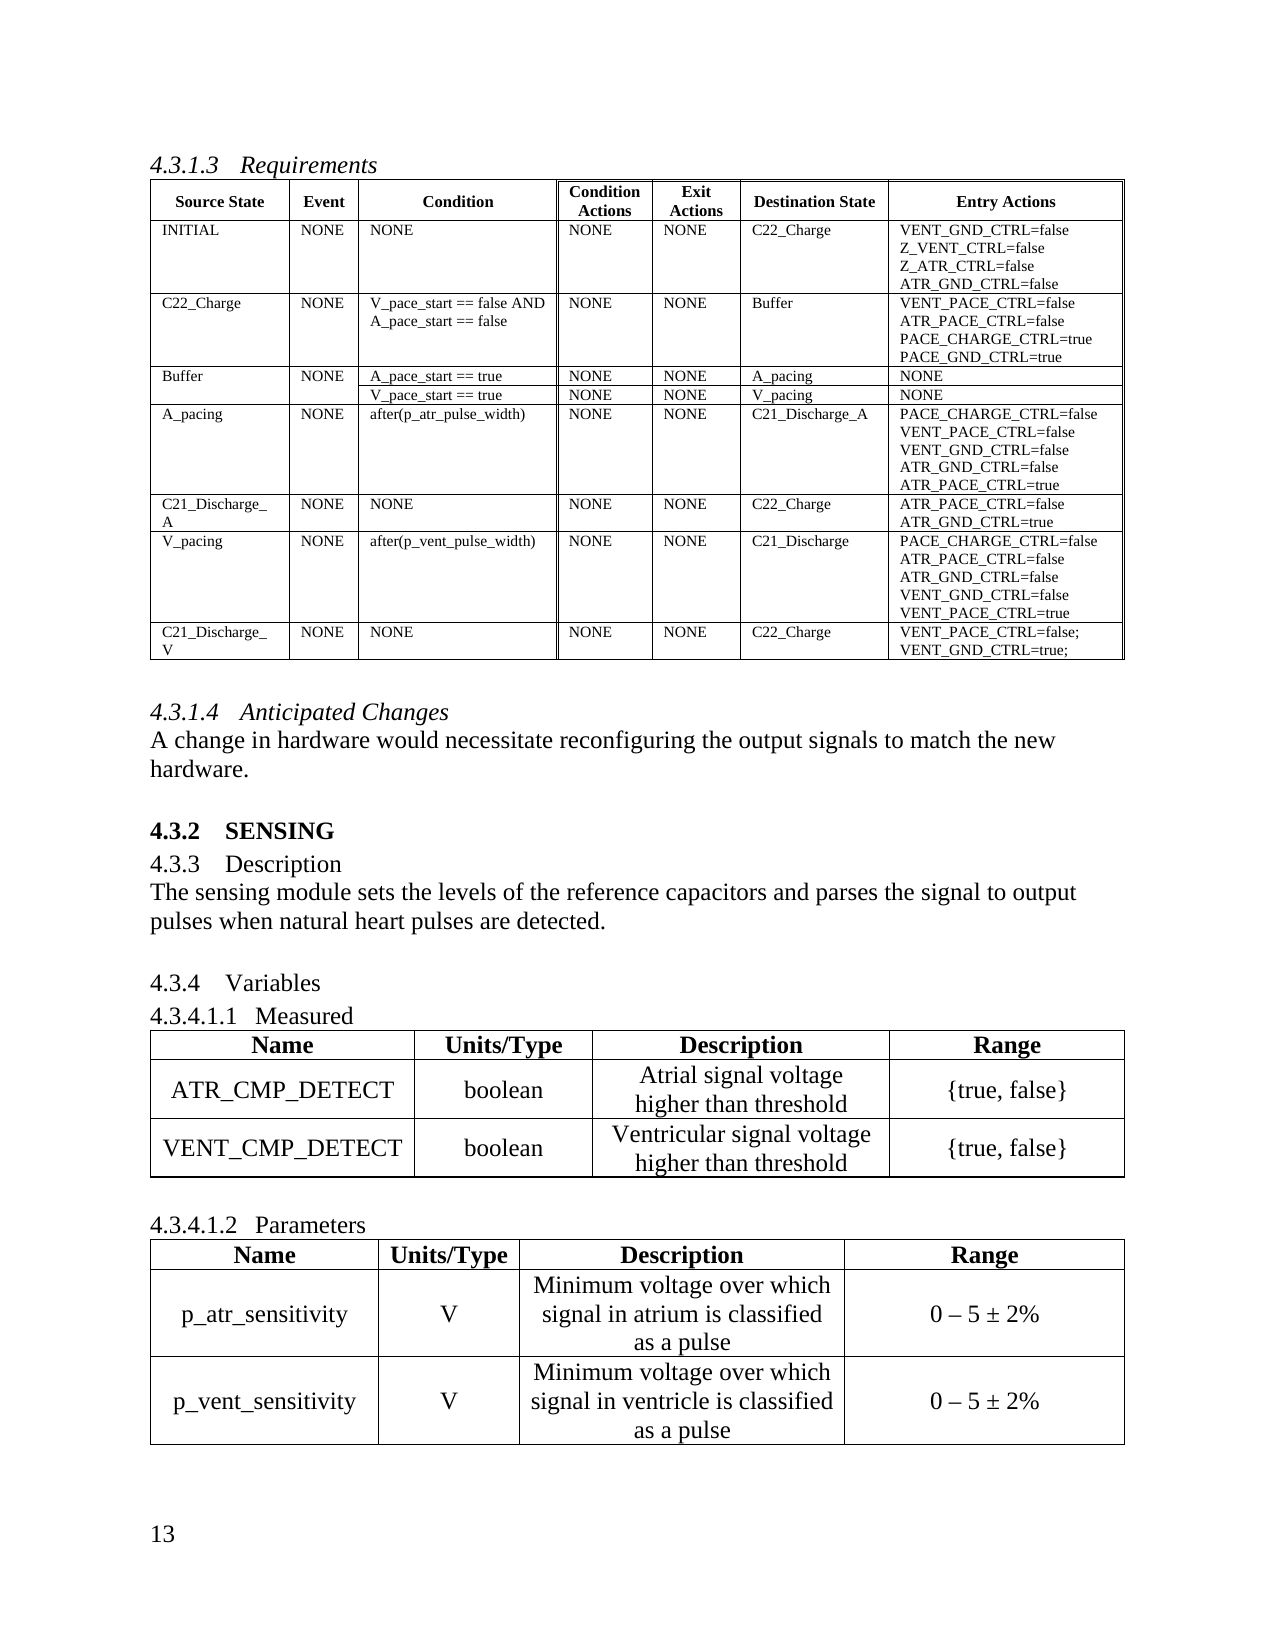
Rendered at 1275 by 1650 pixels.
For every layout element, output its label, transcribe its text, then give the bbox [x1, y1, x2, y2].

table_cell boolean [415, 1060, 592, 1118]
table_cell NONE [653, 367, 740, 384]
table_cell NONE [653, 405, 740, 494]
table_header Condition [359, 180, 556, 220]
table_header Source State [151, 180, 289, 220]
table_cell C22_Charge [741, 495, 888, 531]
subtitle Measured [150, 1001, 1125, 1029]
table_cell V_pace_start == false AND A_pace_start == false [359, 294, 556, 366]
table_cell NONE [290, 405, 358, 494]
table_cell after(p_atr_pulse_width) [359, 405, 556, 494]
table_cell A_pace_start == true [359, 367, 556, 384]
subtitle Requirements [150, 150, 1125, 179]
text The sensing module sets the levels of the reference capacitors and parses the signal to output pulses when natural heart pulses are detected. [150, 877, 1125, 935]
table_cell NONE [559, 623, 652, 658]
table_header Name [151, 1240, 378, 1269]
table_cell Atrial signal voltage higher than threshold [593, 1060, 889, 1118]
table_header Event [290, 180, 358, 220]
table_cell boolean [415, 1119, 592, 1176]
table_cell NONE [889, 386, 1122, 403]
table_cell NONE [653, 386, 740, 403]
table_cell {true, false} [890, 1119, 1124, 1176]
table_cell p_atr_sensitivity [151, 1270, 378, 1356]
table_cell NONE [559, 495, 652, 531]
table_cell V [379, 1270, 519, 1356]
table_cell NONE [653, 532, 740, 622]
table_cell p_vent_sensitivity [151, 1357, 378, 1443]
table_cell V [379, 1357, 519, 1443]
table_cell VENT_GND_CTRL=false Z_VENT_CTRL=false Z_ATR_CTRL=false ATR_GND_CTRL=false [889, 221, 1122, 293]
subtitle Variables [150, 968, 1125, 997]
table_cell NONE [653, 623, 740, 658]
table_header Description [593, 1031, 889, 1059]
table_cell NONE [559, 405, 652, 494]
table_cell NONE [653, 221, 740, 293]
table_header Description [520, 1240, 844, 1269]
table_cell VENT_CMP_DETECT [151, 1119, 414, 1176]
table_cell NONE [559, 221, 652, 293]
table_header Condition Actions [559, 182, 652, 220]
table_cell C21_Discharge [741, 532, 888, 622]
table_header Name [151, 1031, 414, 1059]
table_header Units/Type [415, 1031, 592, 1059]
table_cell NONE [889, 367, 1122, 384]
subtitle Parameters [150, 1210, 1125, 1239]
table_cell NONE [290, 294, 358, 366]
table_cell PACE_CHARGE_CTRL=false VENT_PACE_CTRL=false VENT_GND_CTRL=false ATR_GND_CTRL=false ATR_PACE_CTRL=true [889, 405, 1122, 494]
table_cell NONE [559, 294, 652, 366]
table_cell Buffer [151, 367, 289, 403]
table_cell VENT_PACE_CTRL=false ATR_PACE_CTRL=false PACE_CHARGE_CTRL=true PACE_GND_CTRL=true [889, 294, 1122, 366]
table_cell NONE [290, 623, 358, 658]
table_cell ATR_PACE_CTRL=false ATR_GND_CTRL=true [889, 495, 1122, 531]
table_header Range [890, 1031, 1124, 1059]
table_header Units/Type [379, 1240, 519, 1269]
table_cell C22_Charge [741, 221, 888, 293]
table_cell V_pacing [151, 532, 289, 622]
table_cell NONE [359, 221, 556, 293]
table_cell C21_Discharge_A [151, 495, 289, 531]
table_cell NONE [290, 367, 358, 403]
table_cell A_pacing [151, 405, 289, 494]
table_cell Ventricular signal voltage higher than threshold [593, 1119, 889, 1176]
table_cell C21_Discharge_V [151, 623, 289, 658]
text A change in hardware would necessitate reconfiguring the output signals to match the new hardware. [150, 725, 1125, 783]
table_cell C21_Discharge_A [741, 405, 888, 494]
subtitle Anticipated Changes [150, 697, 1125, 725]
table_header Entry Actions [889, 182, 1122, 220]
table_cell 0 – 5 ± 2% [845, 1270, 1124, 1356]
table_cell Minimum voltage over which signal in atrium is classified as a pulse [520, 1270, 844, 1356]
table_cell NONE [359, 623, 556, 658]
table_cell V_pace_start == true [359, 386, 556, 403]
subtitle SENSING [150, 816, 1125, 844]
table_cell Buffer [741, 294, 888, 366]
table_cell A_pacing [741, 367, 888, 384]
table_header Exit Actions [653, 182, 740, 220]
table_cell ATR_CMP_DETECT [151, 1060, 414, 1118]
table_cell NONE [653, 495, 740, 531]
table_cell {true, false} [890, 1060, 1124, 1118]
table_cell INITIAL [151, 221, 289, 293]
subtitle Description [150, 849, 1125, 877]
table_cell NONE [653, 294, 740, 366]
table_cell 0 – 5 ± 2% [845, 1357, 1124, 1443]
table_cell NONE [559, 532, 652, 622]
table_header Range [845, 1240, 1124, 1269]
table_cell NONE [559, 386, 652, 403]
table_cell C22_Charge [741, 623, 888, 658]
table_cell NONE [290, 532, 358, 622]
table_cell Minimum voltage over which signal in ventricle is classified as a pulse [520, 1357, 844, 1443]
table_cell VENT_PACE_CTRL=false; VENT_GND_CTRL=true; [889, 623, 1122, 658]
table_cell NONE [559, 367, 652, 384]
table_cell NONE [290, 495, 358, 531]
table_cell after(p_vent_pulse_width) [359, 532, 556, 622]
table_cell V_pacing [741, 386, 888, 403]
table_header Destination State [741, 182, 888, 220]
table_cell NONE [290, 221, 358, 293]
table_cell PACE_CHARGE_CTRL=false ATR_PACE_CTRL=false ATR_GND_CTRL=false VENT_GND_CTRL=false VENT_PACE_CTRL=true [889, 532, 1122, 622]
table_cell C22_Charge [151, 294, 289, 366]
table_cell NONE [359, 495, 556, 531]
